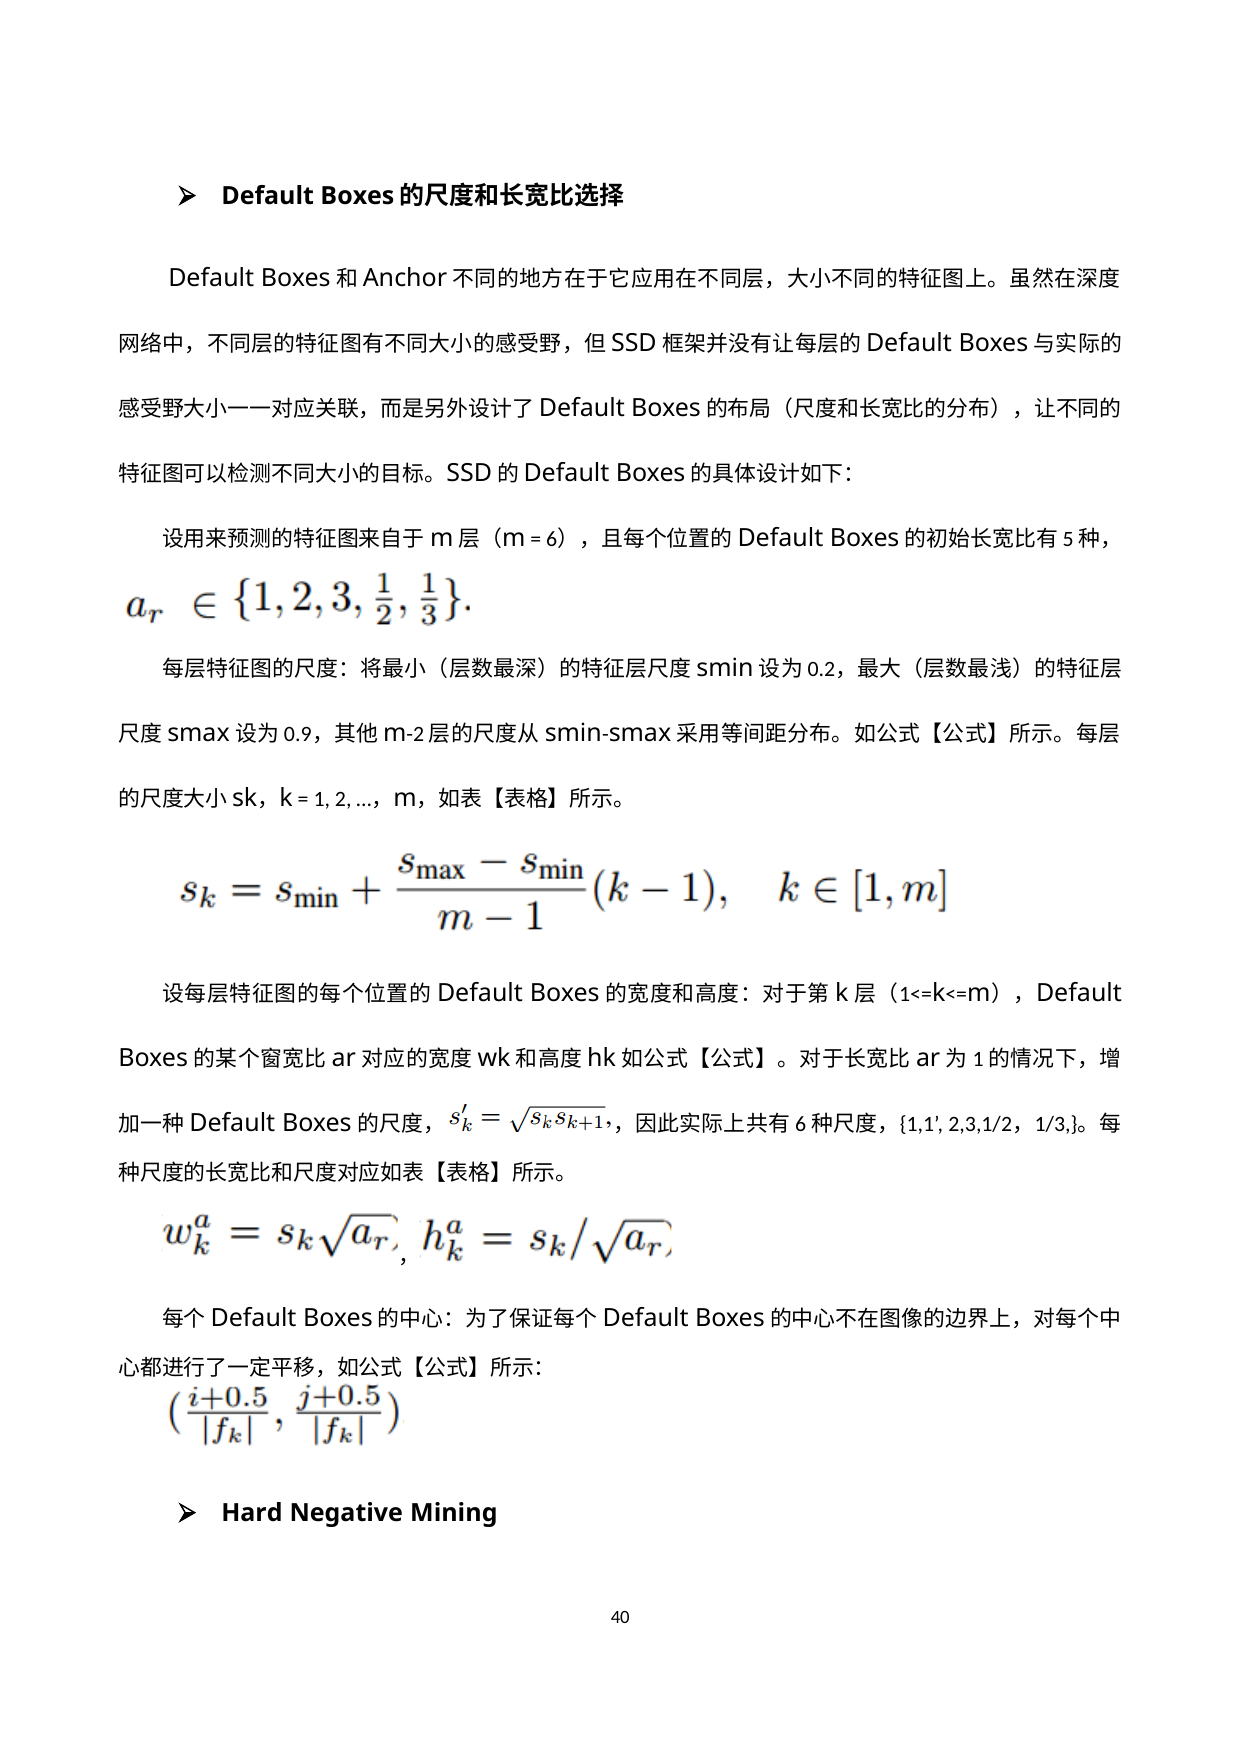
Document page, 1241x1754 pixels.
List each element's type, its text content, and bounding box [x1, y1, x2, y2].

picture [118, 572, 470, 631]
list Default Boxes和Anchor不同的地方在于它应用在不同层，大小不同的特征图上。虽然在深度网络中，不同层的特征图有不同大小的感受野，但SSD框架并没有让每层的Default Boxes与实际的感受野大小一一对应关联，而是另外设计了Default Boxes的布局（尺度和长宽比的分布），让不同的特征图可以检测不同大小的目标。SSD的Default Boxes的具体设计如下： [118, 244, 1122, 504]
list 设每层特征图的每个位置的Default Boxes的宽度和高度：对于第k层（1<=k<=m），Default Boxes的某个窗宽比ar对应的宽度wk和高度hk如公式【公式】。对于长宽比ar为1的情况下，增加一种Default Boxes的尺度，，因此实际上共有6种尺度，{1,1’, 2,3,1/2，1/3,}。每种尺度的长宽比和尺度对应如表【表格】所示。 [118, 959, 1122, 1187]
picture [161, 1381, 404, 1449]
picture [419, 1209, 672, 1264]
list 每层特征图的尺度：将最小（层数最深）的特征层尺度smin设为0.2，最大（层数最浅）的特征层尺度smax设为0.9，其他m-2层的尺度从smin-smax采用等间距分布。如公式【公式】所示。每层的尺度大小sk，k = 1, 2, …，m，如表【表格】所示。 [118, 634, 1122, 829]
picture [445, 1104, 613, 1132]
list 设用来预测的特征图来自于m层（m = 6），且每个位置的Default Boxes的初始长宽比有5种， [118, 504, 1122, 634]
list Default Boxes的尺度和长宽比选择 [177, 161, 1122, 226]
list Hard Negative Mining [177, 1479, 1122, 1544]
picture [161, 838, 978, 950]
picture [161, 1201, 398, 1264]
list 每个Default Boxes的中心：为了保证每个Default Boxes的中心不在图像的边界上，对每个中心都进行了一定平移，如公式【公式】所示： [118, 1284, 1122, 1382]
